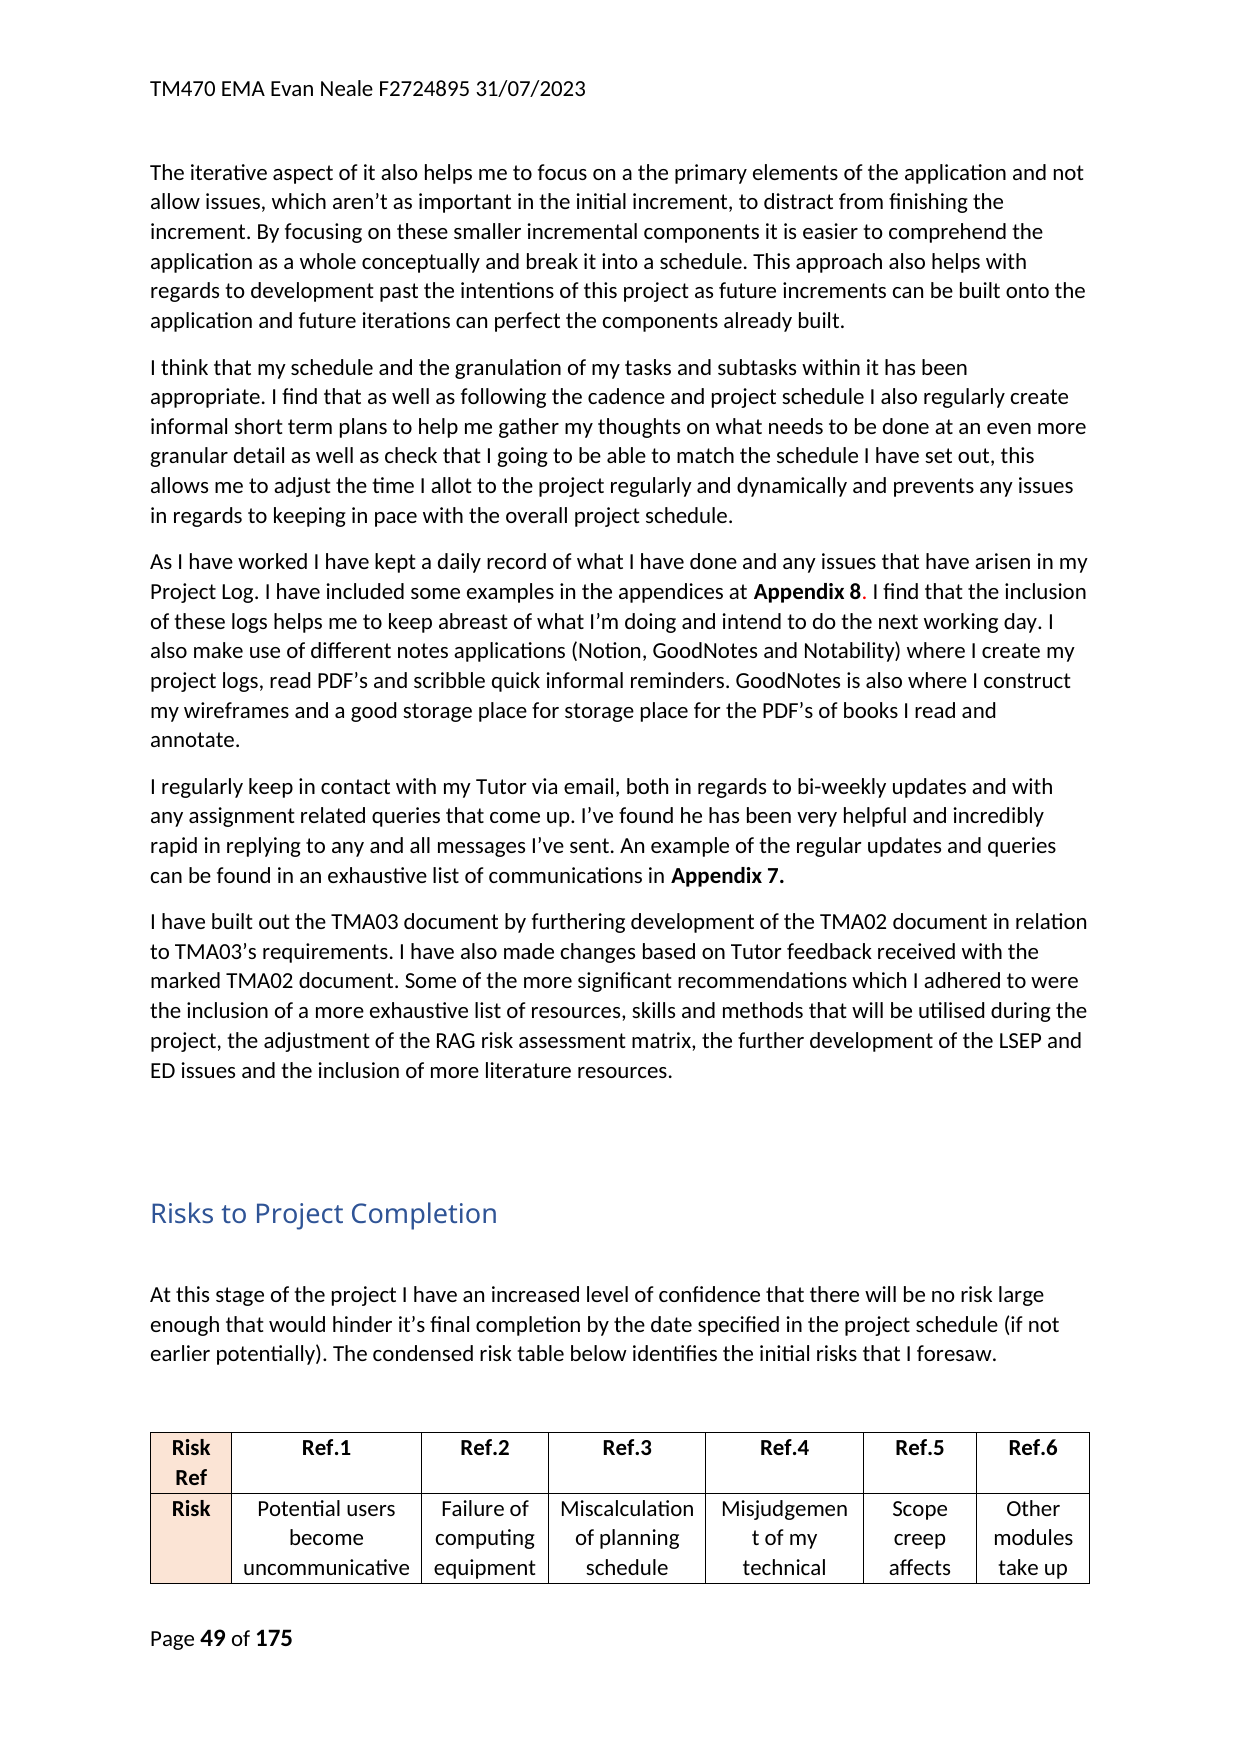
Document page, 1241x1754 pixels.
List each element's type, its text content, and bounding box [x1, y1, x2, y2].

text The iterative aspect of it also helps me to focus on a the primary elements of the application and not allow issues, which aren’t as important in the initial increment, to distract from finishing the increment. By focusing on these smaller incremental components it is easier to comprehend the application as a whole conceptually and break it into a schedule. This approach also helps with regards to development past the intentions of this project as future increments can be built onto the application and future iterations can perfect the components already built. [150, 158, 1090, 334]
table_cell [864, 1494, 976, 1583]
table_header Ref.3 [549, 1433, 705, 1493]
table_header Ref.6 [977, 1433, 1089, 1493]
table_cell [549, 1494, 705, 1583]
table_header Ref.4 [706, 1433, 863, 1493]
text I think that my schedule and the granulation of my tasks and subtasks within it has been appropriate. I find that as well as following the cadence and project schedule I also regularly create informal short term plans to help me gather my thoughts on what needs to be done at an even more granular detail as well as check that I going to be able to match the schedule I have set out, this allows me to adjust the time I allot to the project regularly and dynamically and prevents any issues in regards to keeping in pace with the overall project schedule. [150, 353, 1090, 529]
table_header Ref.1 [232, 1433, 421, 1493]
table_header Ref.5 [864, 1433, 976, 1493]
table_header Risk Ref [151, 1433, 231, 1493]
text I have built out the TMA03 document by furthering development of the TMA02 document in relation to TMA03’s requirements. I have also made changes based on Tutor feedback received with the marked TMA02 document. Some of the more significant recommendations which I adhered to were the inclusion of a more exhaustive list of resources, skills and methods that will be utilised during the project, the adjustment of the RAG risk assessment matrix, the further development of the LSEP and ED issues and the inclusion of more literature resources. [150, 907, 1090, 1084]
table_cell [706, 1494, 863, 1583]
text At this stage of the project I have an increased level of confidence that there will be no risk large enough that would hinder it’s final completion by the date specified in the project schedule (if not earlier potentially). The condensed risk table below identifies the initial risks that I foresaw. [150, 1280, 1090, 1368]
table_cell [422, 1494, 548, 1583]
table_cell Risk [151, 1494, 231, 1583]
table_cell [977, 1494, 1089, 1583]
text I regularly keep in contact with my Tutor via email, both in regards to bi-weekly updates and with any assignment related queries that come up. I’ve found he has been very helpful and incredibly rapid in replying to any and all messages I’ve sent. An example of the regular updates and queries can be found in an exhaustive list of communications in Appendix 7. [150, 772, 1090, 889]
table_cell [232, 1494, 421, 1583]
subtitle Risks to Project Completion [150, 1195, 1090, 1232]
table_header Ref.2 [422, 1433, 548, 1493]
text As I have worked I have kept a daily record of what I have done and any issues that have arisen in my Project Log. I have included some examples in the appendices at Appendix 8. I find that the inclusion of these logs helps me to keep abreast of what I’m doing and intend to do the next working day. I also make use of different notes applications (Notion, GoodNotes and Notability) where I create my project logs, read PDF’s and scribble quick informal reminders. GoodNotes is also where I construct my wireframes and a good storage place for storage place for the PDF’s of books I read and annotate. [150, 547, 1090, 753]
